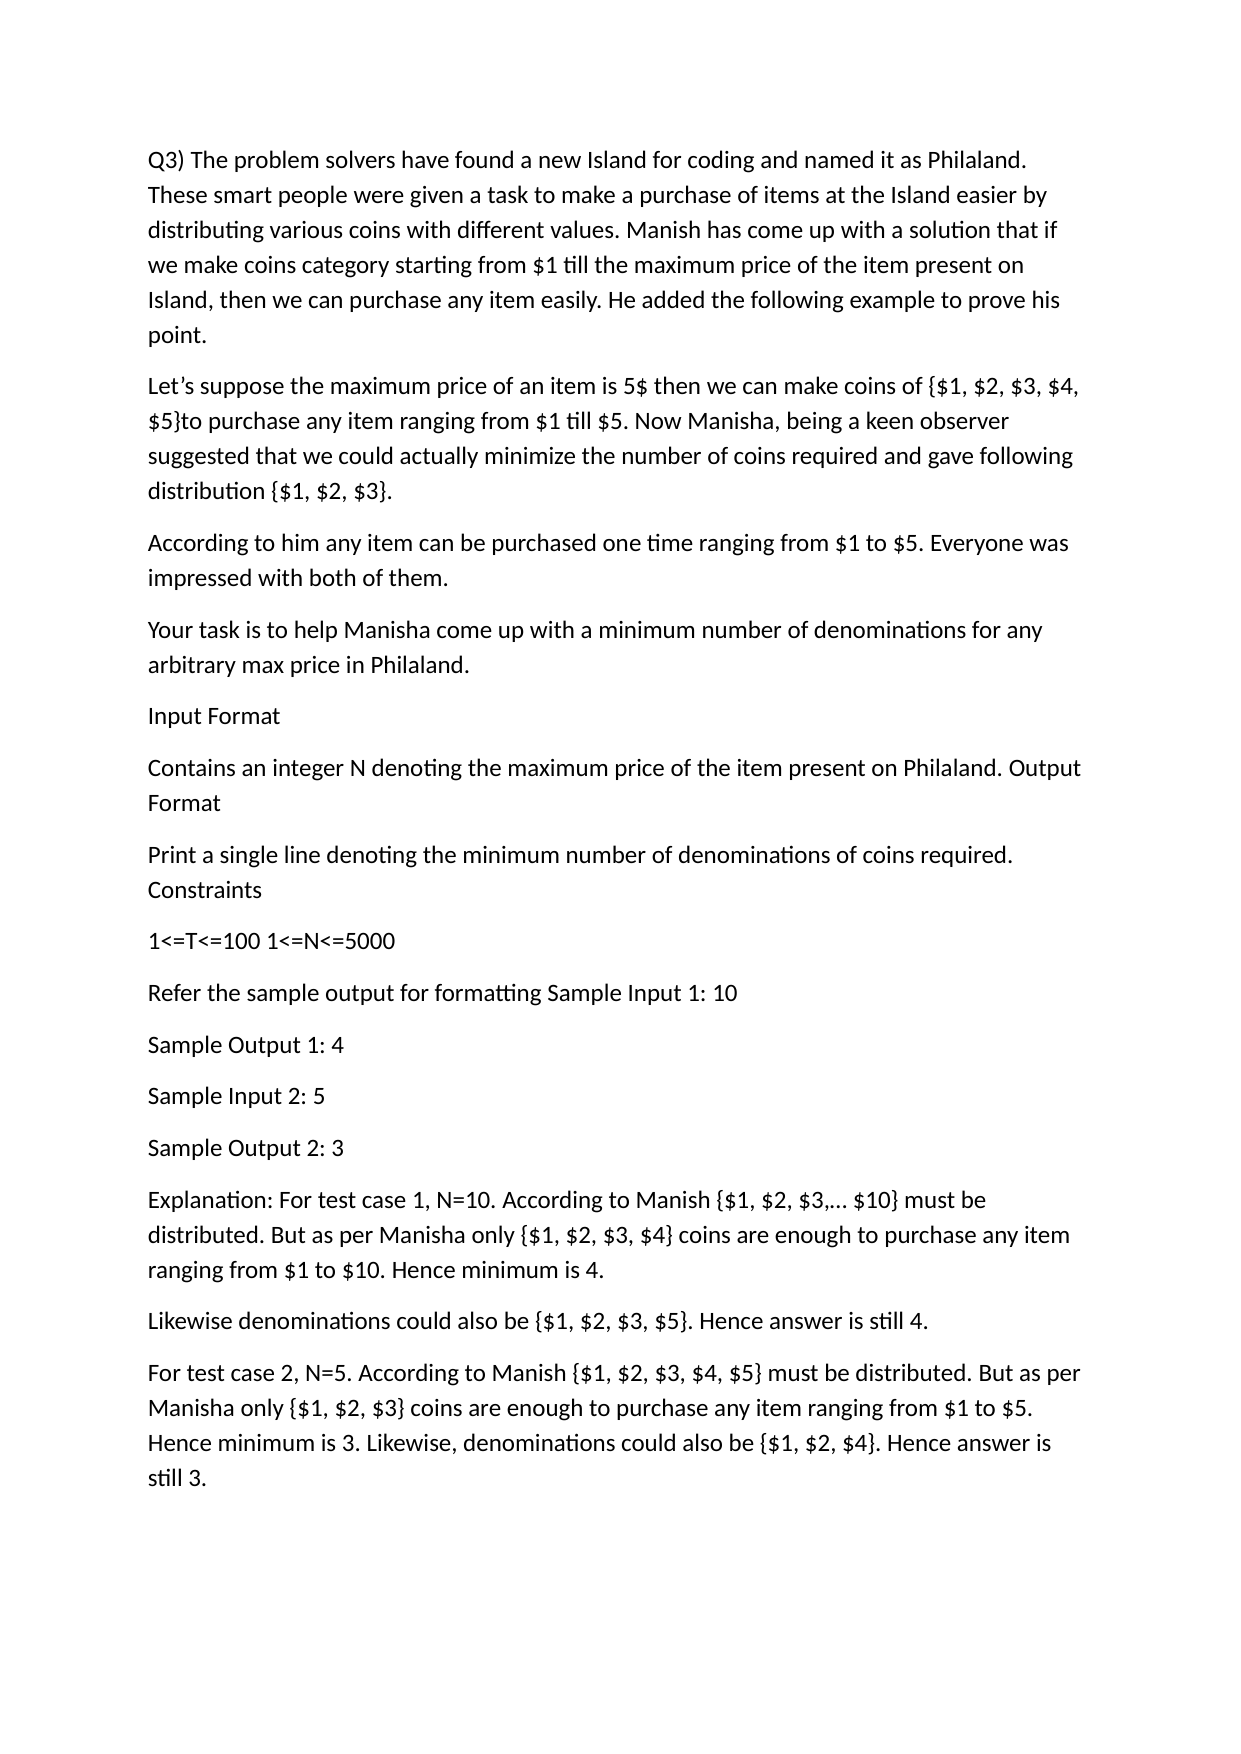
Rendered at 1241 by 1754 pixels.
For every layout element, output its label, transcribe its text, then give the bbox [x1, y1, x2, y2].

text Refer the sample output for formatting Sample Input 1: 10 [148, 977, 1093, 1008]
text Contains an integer N denoting the maximum price of the item present on Philaland. Output Format [148, 752, 1093, 818]
text Your task is to help Manisha come up with a minimum number of denominations for any arbitrary max price in Philaland. [148, 614, 1093, 679]
text According to him any item can be purchased one time ranging from $1 to $5. Everyone was impressed with both of them. [148, 527, 1093, 593]
text Let’s suppose the maximum price of an item is 5$ then we can make coins of {$1, $2, $3, $4, $5}to purchase any item ranging from $1 till $5. Now Manisha, being a keen observer suggested that we could actually minimize the number of coins required and gave following distribution {$1, $2, $3}. [148, 370, 1093, 506]
text Sample Output 1: 4 [148, 1029, 1093, 1059]
text Explanation: For test case 1, N=10. According to Manish {$1, $2, $3,… $10} must be distributed. But as per Manisha only {$1, $2, $3, $4} coins are enough to purchase any item ranging from $1 to $10. Hence minimum is 4. [148, 1184, 1093, 1284]
text Sample Output 2: 3 [148, 1132, 1093, 1163]
text Q3) The problem solvers have found a new Island for coding and named it as Philaland. These smart people were given a task to make a purchase of items at the Island easier by distributing various coins with different values. Manish has come up with a solution that if we make coins category starting from $1 till the maximum price of the item present on Island, then we can purchase any item easily. He added the following example to prove his point. [148, 144, 1093, 349]
text 1<=T<=100 1<=N<=5000 [148, 925, 1093, 956]
text Print a single line denoting the minimum number of denominations of coins required. Constraints [148, 839, 1093, 904]
text For test case 2, N=5. According to Manish {$1, $2, $3, $4, $5} must be distributed. But as per Manisha only {$1, $2, $3} coins are enough to purchase any item ranging from $1 to $5. Hence minimum is 3. Likewise, denominations could also be {$1, $2, $4}. Hence answer is still 3. [148, 1357, 1093, 1493]
text Input Format [148, 700, 1093, 731]
text Sample Input 2: 5 [148, 1080, 1093, 1111]
text Likewise denominations could also be {$1, $2, $3, $5}. Hence answer is still 4. [148, 1305, 1093, 1336]
